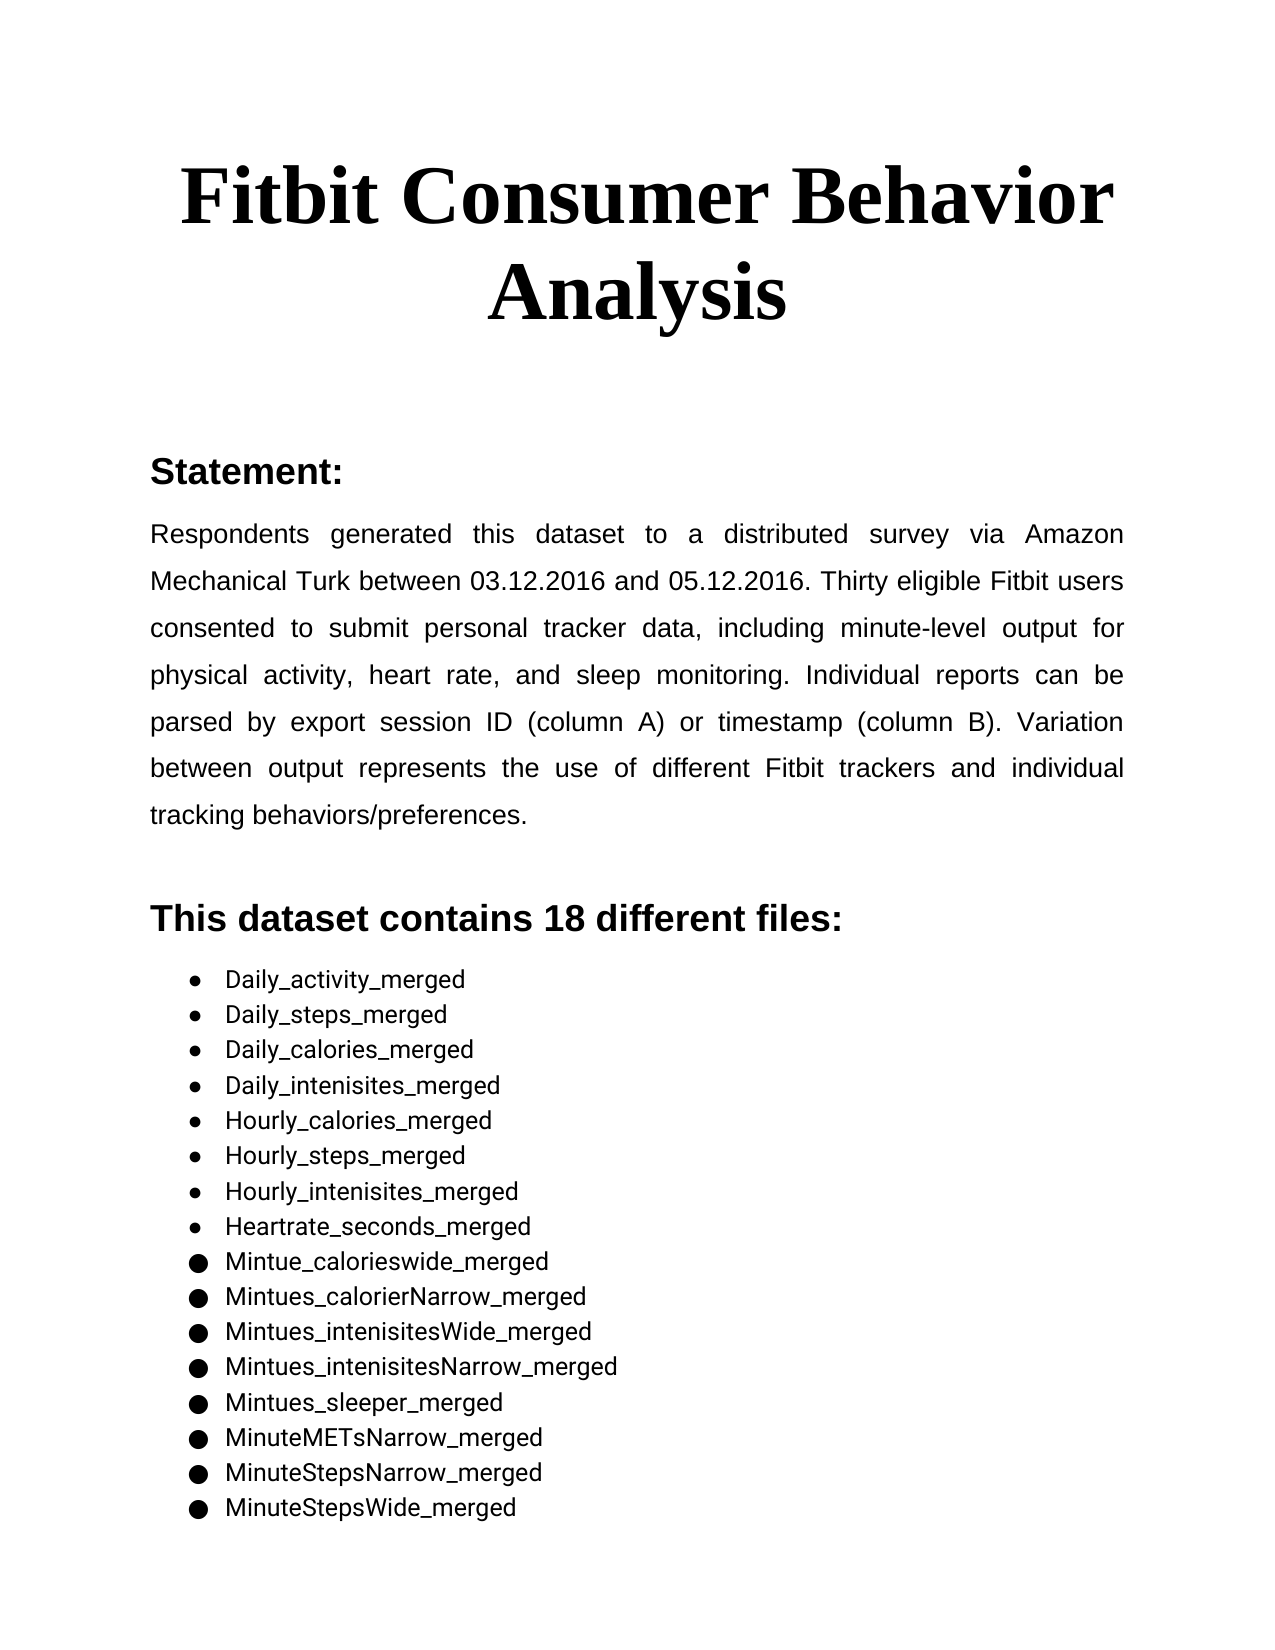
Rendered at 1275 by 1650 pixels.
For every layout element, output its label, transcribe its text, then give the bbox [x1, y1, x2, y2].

list Mintues_intenisitesNarrow_merged [187, 1353, 1125, 1382]
list MinuteStepsNarrow_merged [187, 1458, 1125, 1487]
list Mintue_calorieswide_merged [187, 1247, 1125, 1277]
list Mintues_intenisitesWide_merged [187, 1317, 1125, 1347]
list Hourly_calories_merged [187, 1106, 1125, 1136]
list Mintues_sleeper_merged [187, 1388, 1125, 1417]
subtitle This dataset contains 18 different files: [150, 896, 1125, 939]
subtitle Statement: [150, 449, 1125, 493]
list Heartrate_seconds_merged [187, 1212, 1125, 1241]
list Hourly_intenisites_merged [187, 1177, 1125, 1206]
list Mintues_calorierNarrow_merged [187, 1282, 1125, 1312]
list MinuteMETsNarrow_merged [187, 1423, 1125, 1452]
list Daily_steps_merged [187, 1000, 1125, 1029]
text Respondents generated this dataset to a distributed survey via Amazon Mechanical Turk between 03.12.2016 and 05.12.2016. Thirty eligible Fitbit users consented to submit personal tracker data, including minute-level output for physical activity, heart rate, and sleep monitoring. Individual reports can be parsed by export session ID (column A) or timestamp (column B). Variation between output represents the use of different Fitbit trackers and individual tracking behaviors/preferences. [150, 518, 1125, 831]
list Daily_calories_merged [187, 1035, 1125, 1065]
list Daily_intenisites_merged [187, 1071, 1125, 1100]
title Fitbit Consumer Behavior Analysis [150, 146, 1125, 337]
list MinuteStepsWide_merged [187, 1493, 1125, 1522]
list Hourly_steps_merged [187, 1141, 1125, 1171]
list Daily_activity_merged [187, 965, 1125, 994]
